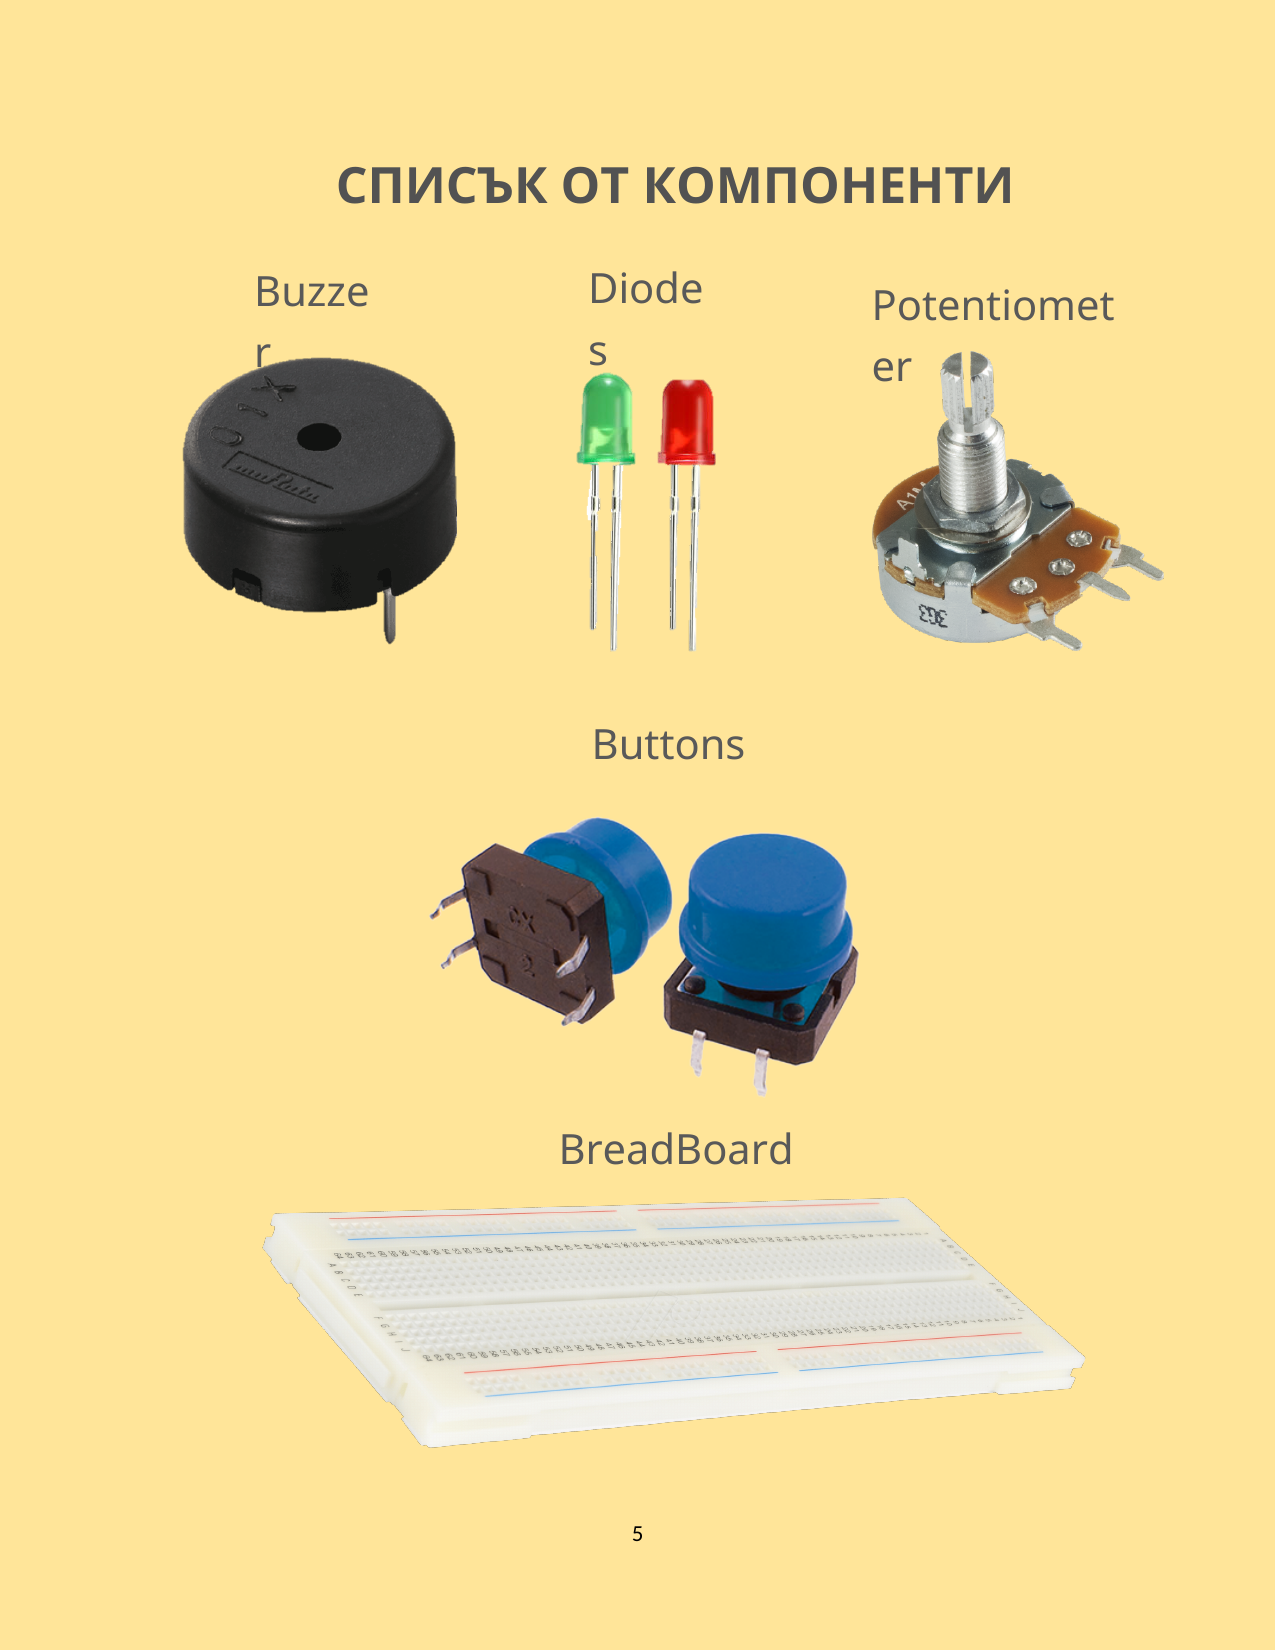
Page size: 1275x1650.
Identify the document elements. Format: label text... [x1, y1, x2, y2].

picture [774, 1147, 786, 1161]
list СПИСЪК ОТ КОМПОНЕНТИ [225, 150, 1125, 218]
picture [167, 349, 470, 651]
picture [505, 365, 794, 654]
picture [872, 351, 1164, 651]
picture [216, 798, 1116, 1650]
